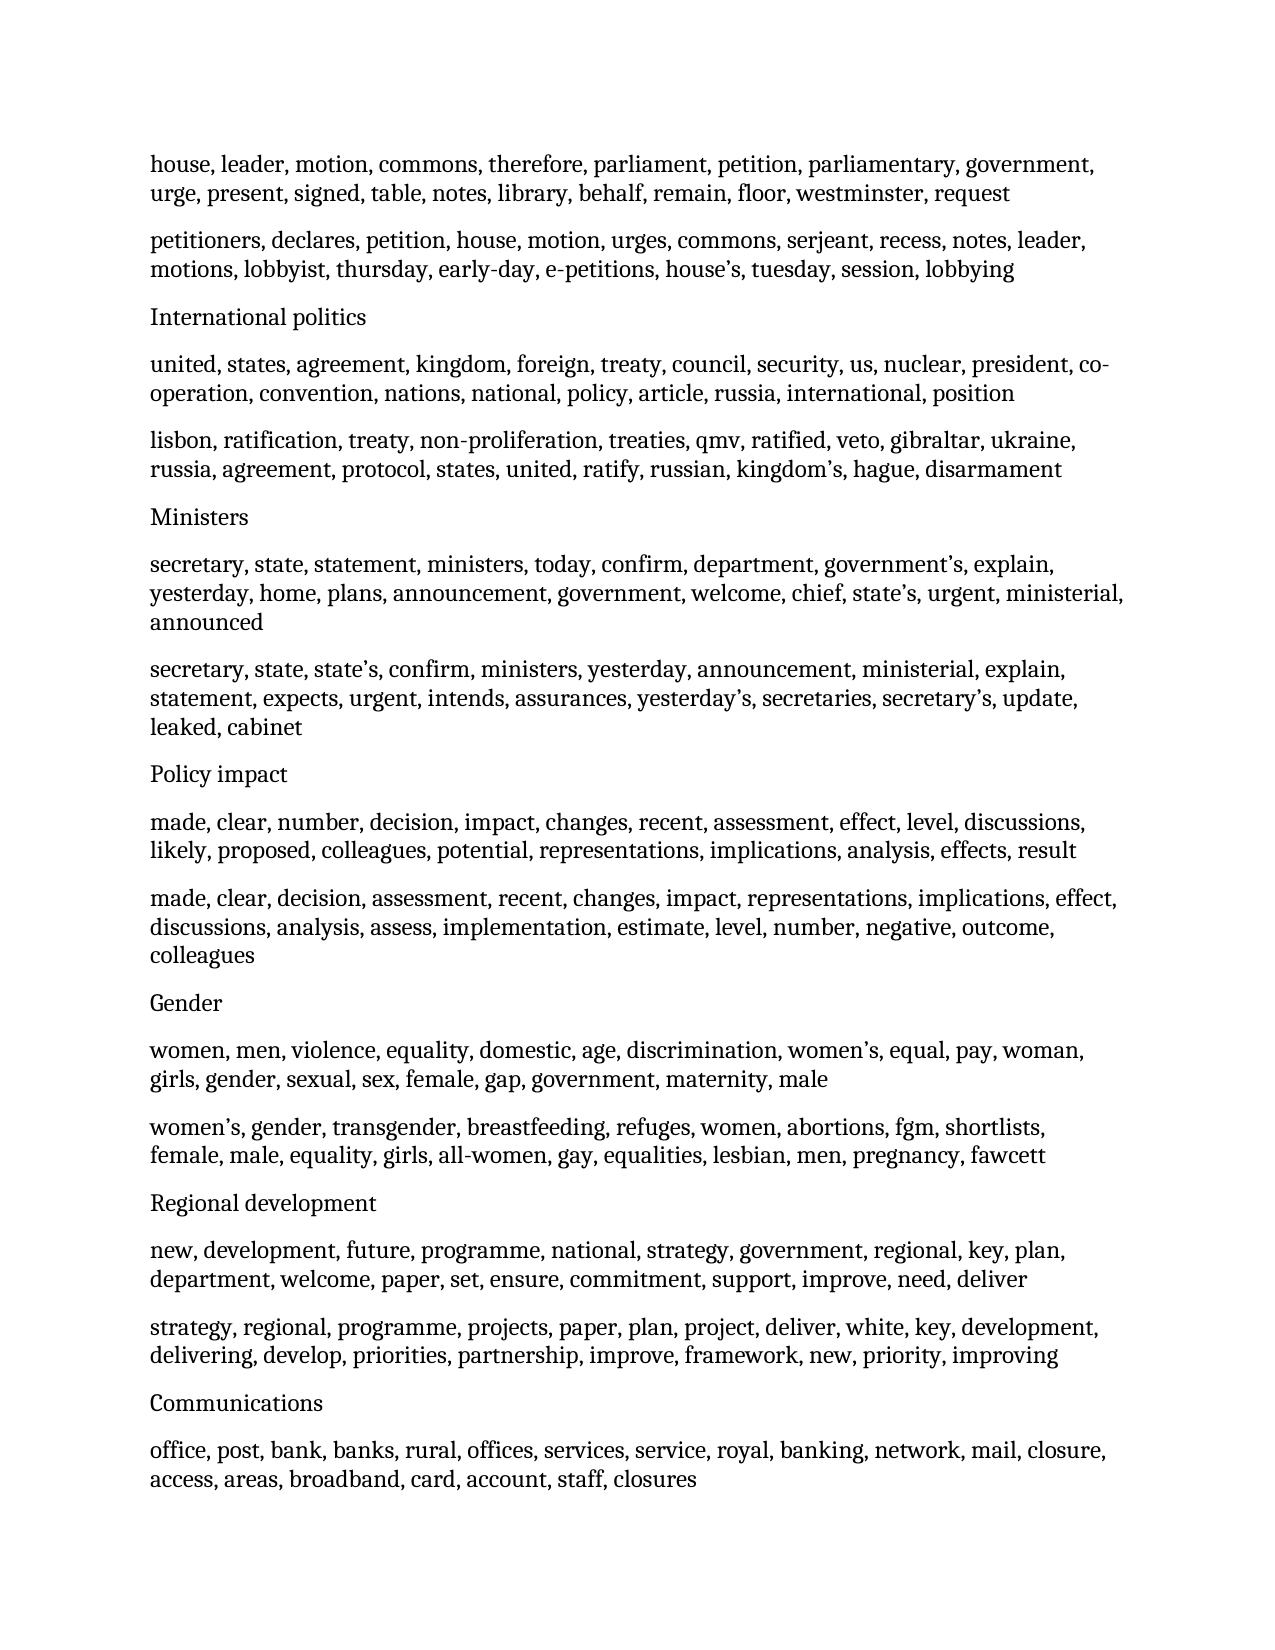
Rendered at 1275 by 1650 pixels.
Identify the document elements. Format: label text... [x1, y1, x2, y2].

text made, clear, decision, assessment, recent, changes, impact, representations, implications, effect, discussions, analysis, assess, implementation, estimate, level, number, negative, outcome, colleagues [150, 884, 1125, 970]
text house, leader, motion, commons, therefore, parliament, petition, parliamentary, government, urge, present, signed, table, notes, library, behalf, remain, floor, westminster, request [150, 150, 1125, 207]
text made, clear, number, decision, impact, changes, recent, assessment, effect, level, discussions, likely, proposed, colleagues, potential, representations, implications, analysis, effects, result [150, 807, 1125, 865]
text women, men, violence, equality, domestic, age, discrimination, women’s, equal, pay, woman, girls, gender, sexual, sex, female, gap, government, maternity, male [150, 1036, 1125, 1094]
text secretary, state, state’s, confirm, ministers, yesterday, announcement, ministerial, explain, statement, expects, urgent, intends, assurances, yesterday’s, secretaries, secretary’s, update, leaked, cabinet [150, 655, 1125, 741]
text International politics [150, 302, 1125, 331]
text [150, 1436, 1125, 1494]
text new, development, future, programme, national, strategy, government, regional, key, plan, department, welcome, paper, set, ensure, commitment, support, improve, need, deliver [150, 1236, 1125, 1294]
text strategy, regional, programme, projects, paper, plan, project, deliver, white, key, development, delivering, develop, priorities, partnership, improve, framework, new, priority, improving [150, 1312, 1125, 1370]
text Communications [150, 1389, 1125, 1417]
text women’s, gender, transgender, breastfeeding, refuges, women, abortions, fgm, shortlists, female, male, equality, girls, all-women, gay, equalities, lesbian, men, pregnancy, fawcett [150, 1112, 1125, 1170]
text petitioners, declares, petition, house, motion, urges, commons, serjeant, recess, notes, leader, motions, lobbyist, thursday, early-day, e-petitions, house’s, tuesday, session, lobbying [150, 226, 1125, 284]
text Ministers [150, 502, 1125, 531]
text Gender [150, 989, 1125, 1017]
text Regional development [150, 1189, 1125, 1217]
text united, states, agreement, kingdom, foreign, treaty, council, security, us, nuclear, president, co-operation, convention, nations, national, policy, article, russia, international, position [150, 350, 1125, 407]
text Policy impact [150, 760, 1125, 789]
text lisbon, ratification, treaty, non-proliferation, treaties, qmv, ratified, veto, gibraltar, ukraine, russia, agreement, protocol, states, united, ratify, russian, kingdom’s, hague, disarmament [150, 426, 1125, 484]
text secretary, state, statement, ministers, today, confirm, department, government’s, explain, yesterday, home, plans, announcement, government, welcome, chief, state’s, urgent, ministerial, announced [150, 550, 1125, 636]
